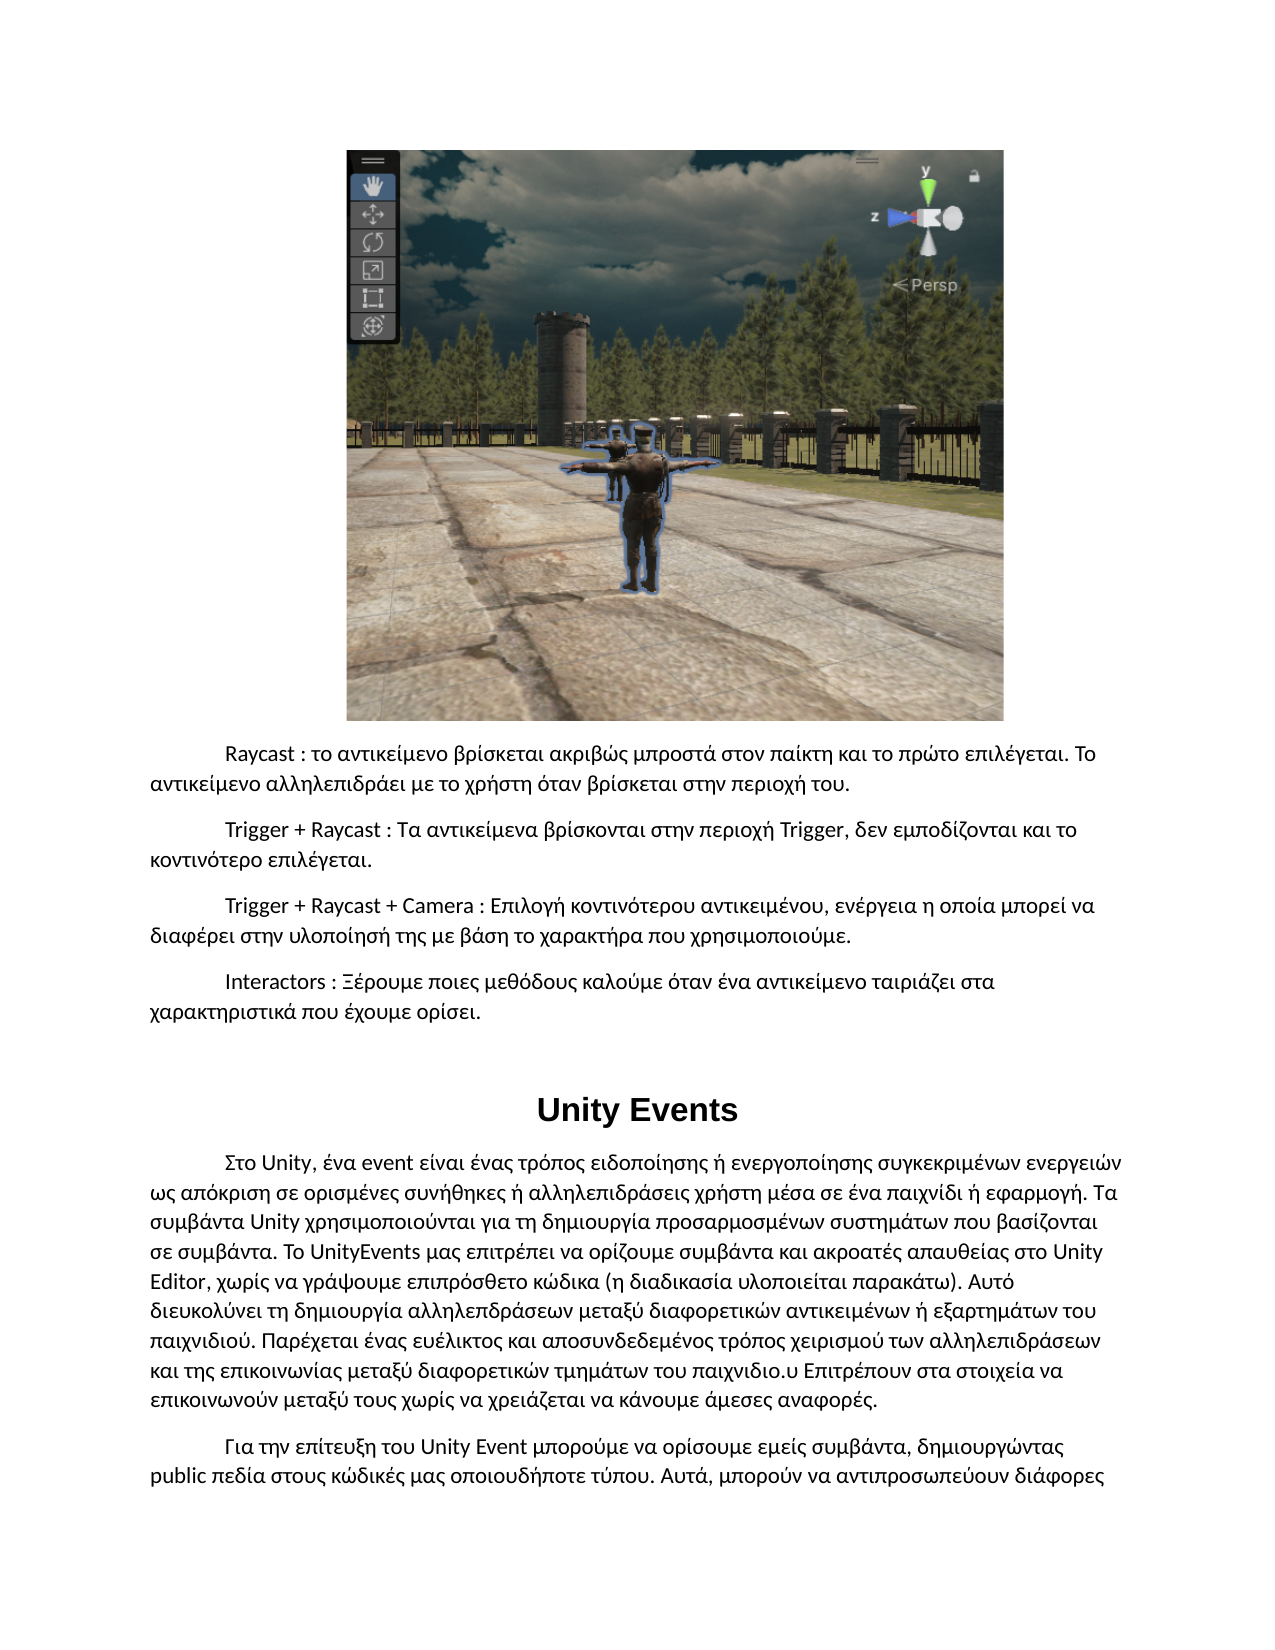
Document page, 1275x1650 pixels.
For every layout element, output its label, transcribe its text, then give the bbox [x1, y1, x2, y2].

text Trigger + Raycast + Camera : Επιλογή κοντινότερου αντικειμένου, ενέργεια η οποία μπορεί να διαφέρει στην υλοποίησή της με βάση το χαρακτήρα που χρησιμοποιούμε. [150, 891, 1125, 949]
text Interactors : Ξέρουμε ποιες μεθόδους καλούμε όταν ένα αντικείμενο ταιριάζει στα χαρακτηριστικά που έχουμε ορίσει. [150, 967, 1125, 1025]
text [150, 1432, 1125, 1489]
text Raycast : το αντικείμενο βρίσκεται ακριβώς μπροστά στον παίκτη και το πρώτο επιλέγεται. Το αντικείμενο αλληλεπιδράει με το χρήστη όταν βρίσκεται στην περιοχή του. [150, 739, 1125, 797]
picture [346, 150, 1004, 721]
text Στο Unity, ένα event είναι ένας τρόπος ειδοποίησης ή ενεργοποίησης συγκεκριμένων ενεργειών ως απόκριση σε ορισμένες συνήθηκες ή αλληλεπιδράσεις χρήστη μέσα σε ένα παιχνίδι ή εφαρμογή. Τα συμβάντα Unity χρησιμοποιούνται για τη δημιουργία προσαρμοσμένων συστημάτων που βασίζονται σε συμβάντα. Το UnityEvents μας επιτρέπει να ορίζουμε συμβάντα και ακροατές απαυθείας στο Unity Editor, χωρίς να γράψουμε επιπρόσθετο κώδικα (η διαδικασία υλοποιείται παρακάτω). Αυτό διευκολύνει τη δημιουργία αλληλεπδράσεων μεταξύ διαφορετικών αντικειμένων ή εξαρτημάτων του παιχνιδιού. Παρέχεται ένας ευέλικτος και αποσυνδεδεμένος τρόπος χειρισμού των αλληλεπιδράσεων και της επικοινωνίας μεταξύ διαφορετικών τμημάτων του παιχνιδιο.υ Επιτρέπουν στα στοιχεία να επικοινωνούν μεταξύ τους χωρίς να χρειάζεται να κάνουμε άμεσες αναφορές. [150, 1148, 1125, 1413]
text Unity Events [150, 1090, 1125, 1128]
text Trigger + Raycast : Τα αντικείμενα βρίσκονται στην περιοχή Trigger, δεν εμποδίζονται και το κοντινότερο επιλέγεται. [150, 815, 1125, 873]
